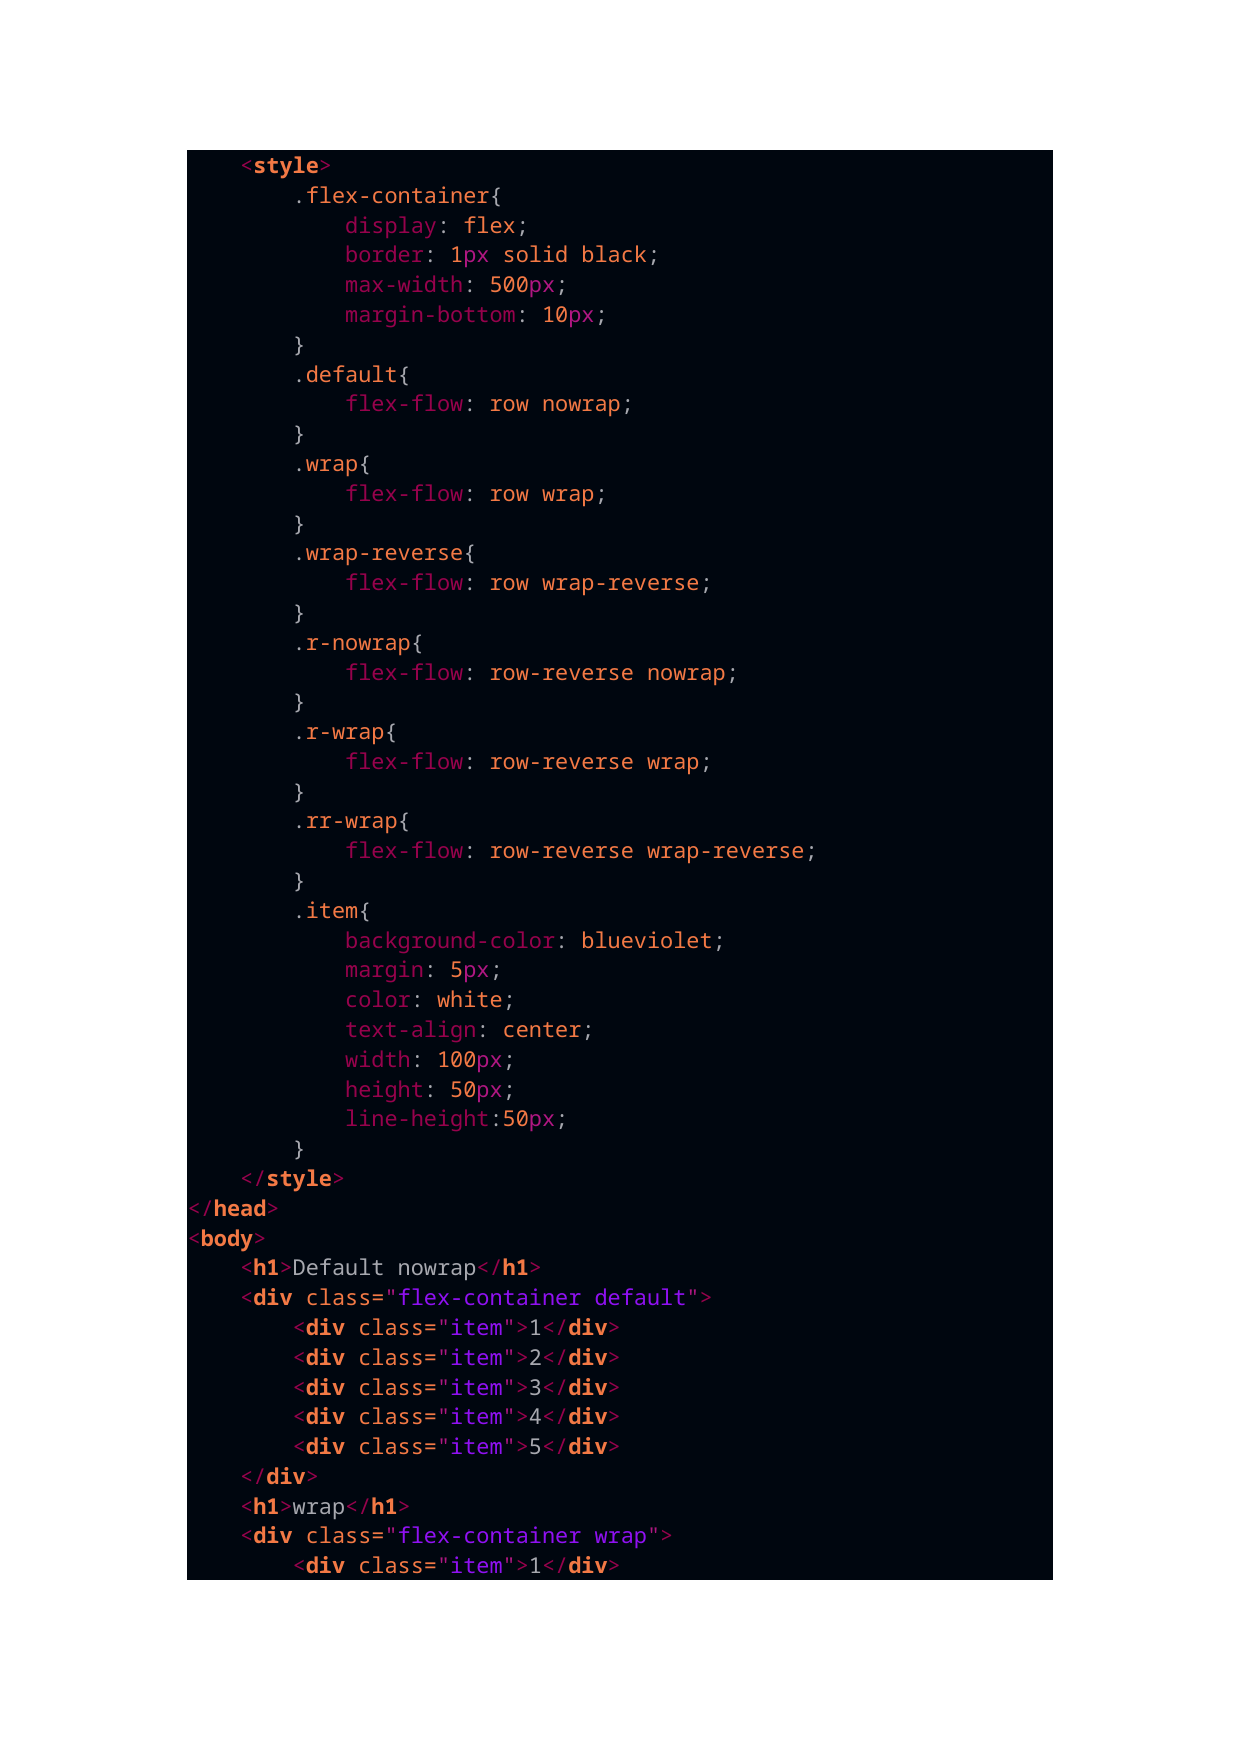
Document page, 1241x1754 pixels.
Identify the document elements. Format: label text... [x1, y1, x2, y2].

text <div class="item">1</div> [187, 1312, 1053, 1342]
text } [187, 597, 1053, 627]
text <body> [187, 1222, 1053, 1252]
text height: 50px; [187, 1073, 1053, 1103]
text <h1>wrap</h1> [187, 1491, 1053, 1520]
text .item{ [187, 895, 1053, 924]
text flex-flow: row-reverse nowrap; [187, 656, 1053, 686]
text } [187, 418, 1053, 448]
text } [187, 686, 1053, 716]
text flex-flow: row-reverse wrap; [187, 746, 1053, 776]
text <style> [187, 150, 1053, 180]
text <div class="item">1</div> [187, 1550, 1053, 1580]
text </head> [187, 1193, 1053, 1222]
text .flex-container{ [187, 180, 1053, 209]
text } [187, 1133, 1053, 1163]
text flex-flow: row nowrap; [187, 388, 1053, 418]
text } [187, 329, 1053, 358]
text background-color: blueviolet; [187, 924, 1053, 954]
text <div class="item">4</div> [187, 1401, 1053, 1431]
text flex-flow: row-reverse wrap-reverse; [187, 835, 1053, 865]
text .wrap-reverse{ [187, 537, 1053, 567]
text } [187, 865, 1053, 895]
text width: 100px; [187, 1044, 1053, 1073]
text border: 1px solid black; [187, 239, 1053, 269]
text .r-wrap{ [187, 716, 1053, 746]
text } [187, 507, 1053, 537]
text flex-flow: row wrap; [187, 478, 1053, 507]
text <div class="flex-container wrap"> [187, 1520, 1053, 1550]
text color: white; [187, 984, 1053, 1014]
text </style> [187, 1163, 1053, 1193]
text } [187, 776, 1053, 805]
text line-height:50px; [187, 1103, 1053, 1133]
text <div class="item">3</div> [187, 1371, 1053, 1401]
text max-width: 500px; [187, 269, 1053, 299]
text .wrap{ [187, 448, 1053, 478]
text display: flex; [187, 209, 1053, 239]
text .r-nowrap{ [187, 627, 1053, 656]
text margin-bottom: 10px; [187, 299, 1053, 329]
text flex-flow: row wrap-reverse; [187, 567, 1053, 597]
text .default{ [187, 358, 1053, 388]
text <div class="item">2</div> [187, 1342, 1053, 1371]
text <div class="flex-container default"> [187, 1282, 1053, 1312]
text <div class="item">5</div> [187, 1431, 1053, 1461]
text <h1>Default nowrap</h1> [187, 1252, 1053, 1282]
text </div> [187, 1461, 1053, 1491]
text text-align: center; [187, 1014, 1053, 1044]
text margin: 5px; [187, 954, 1053, 984]
text .rr-wrap{ [187, 805, 1053, 835]
